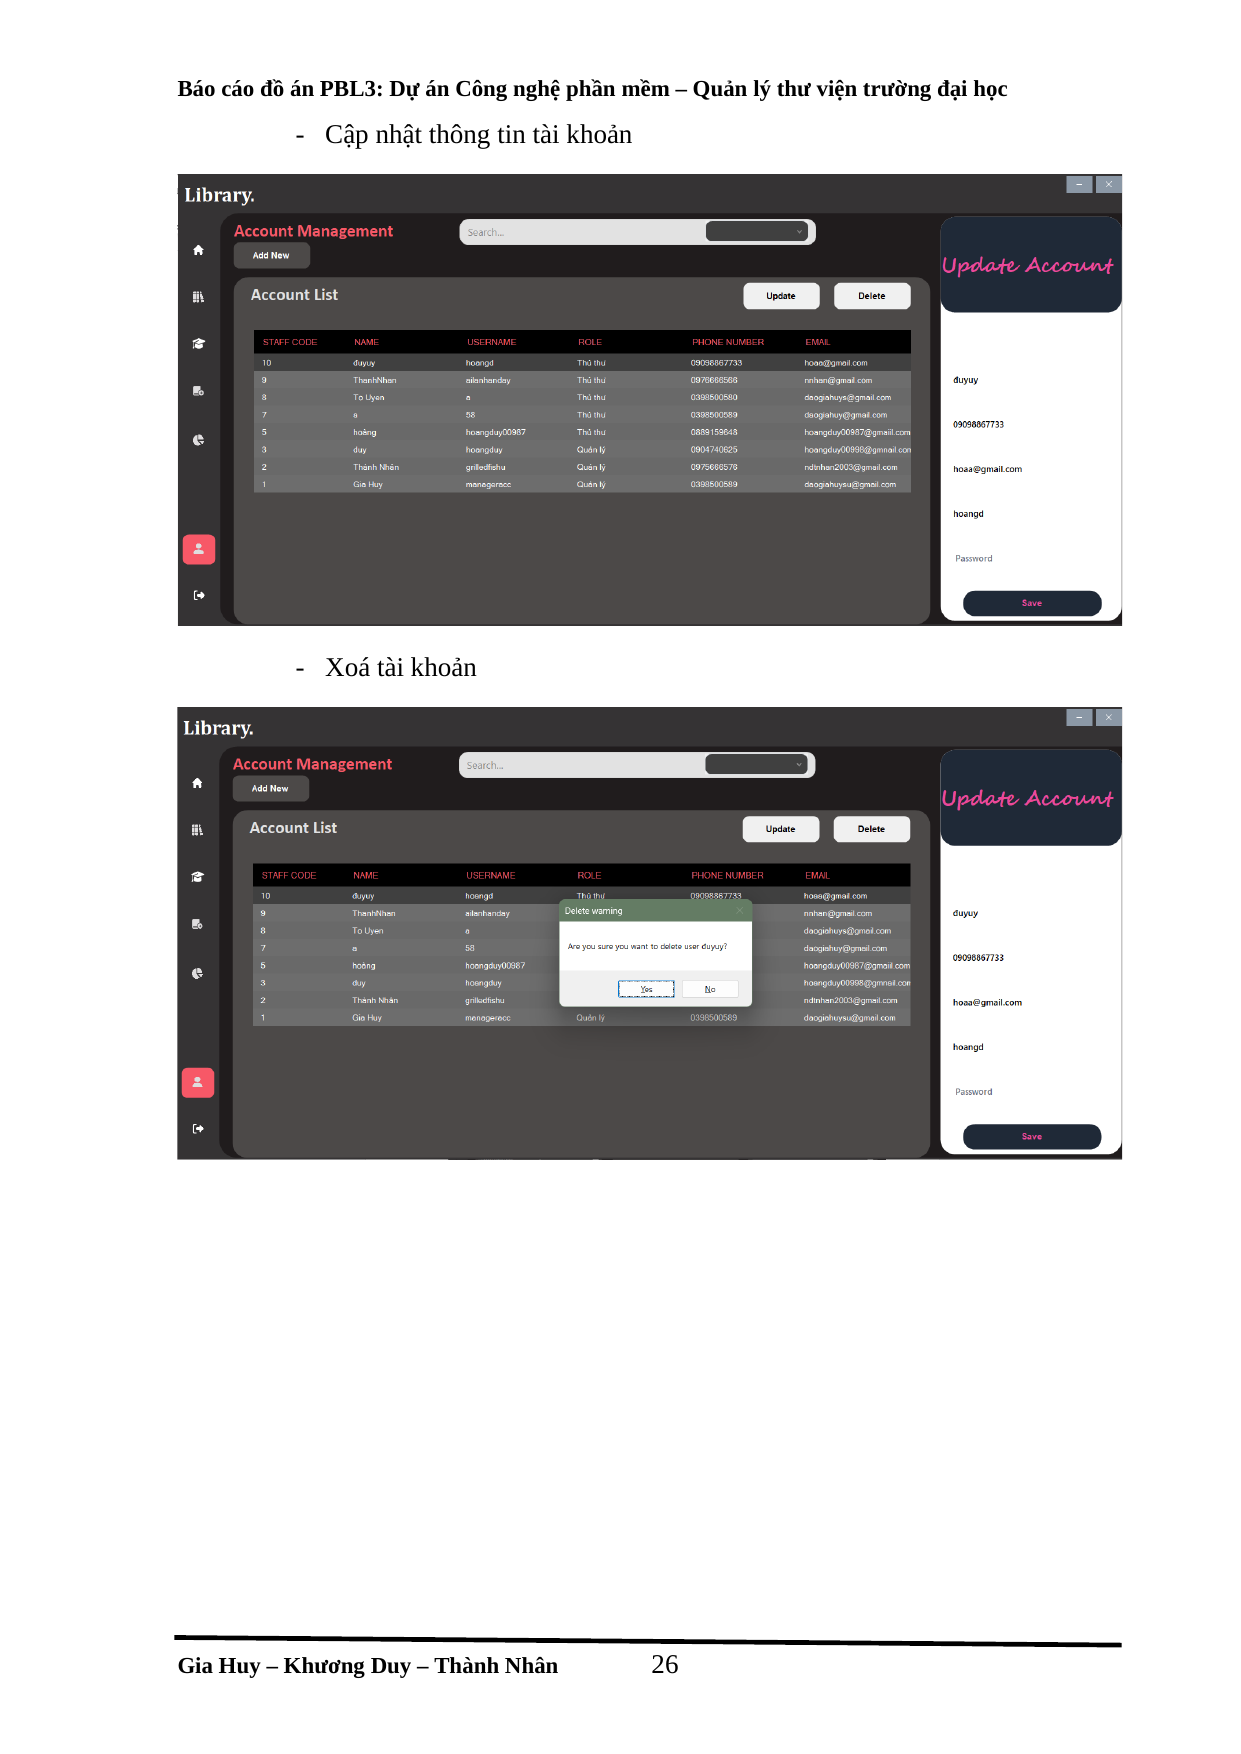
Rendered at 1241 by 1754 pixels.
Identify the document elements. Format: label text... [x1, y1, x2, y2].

picture [177, 707, 1123, 1160]
list Cập nhật thông tin tài khoản [295, 118, 1122, 149]
picture [177, 174, 1123, 626]
list Xoá tài khoản [295, 651, 1122, 682]
